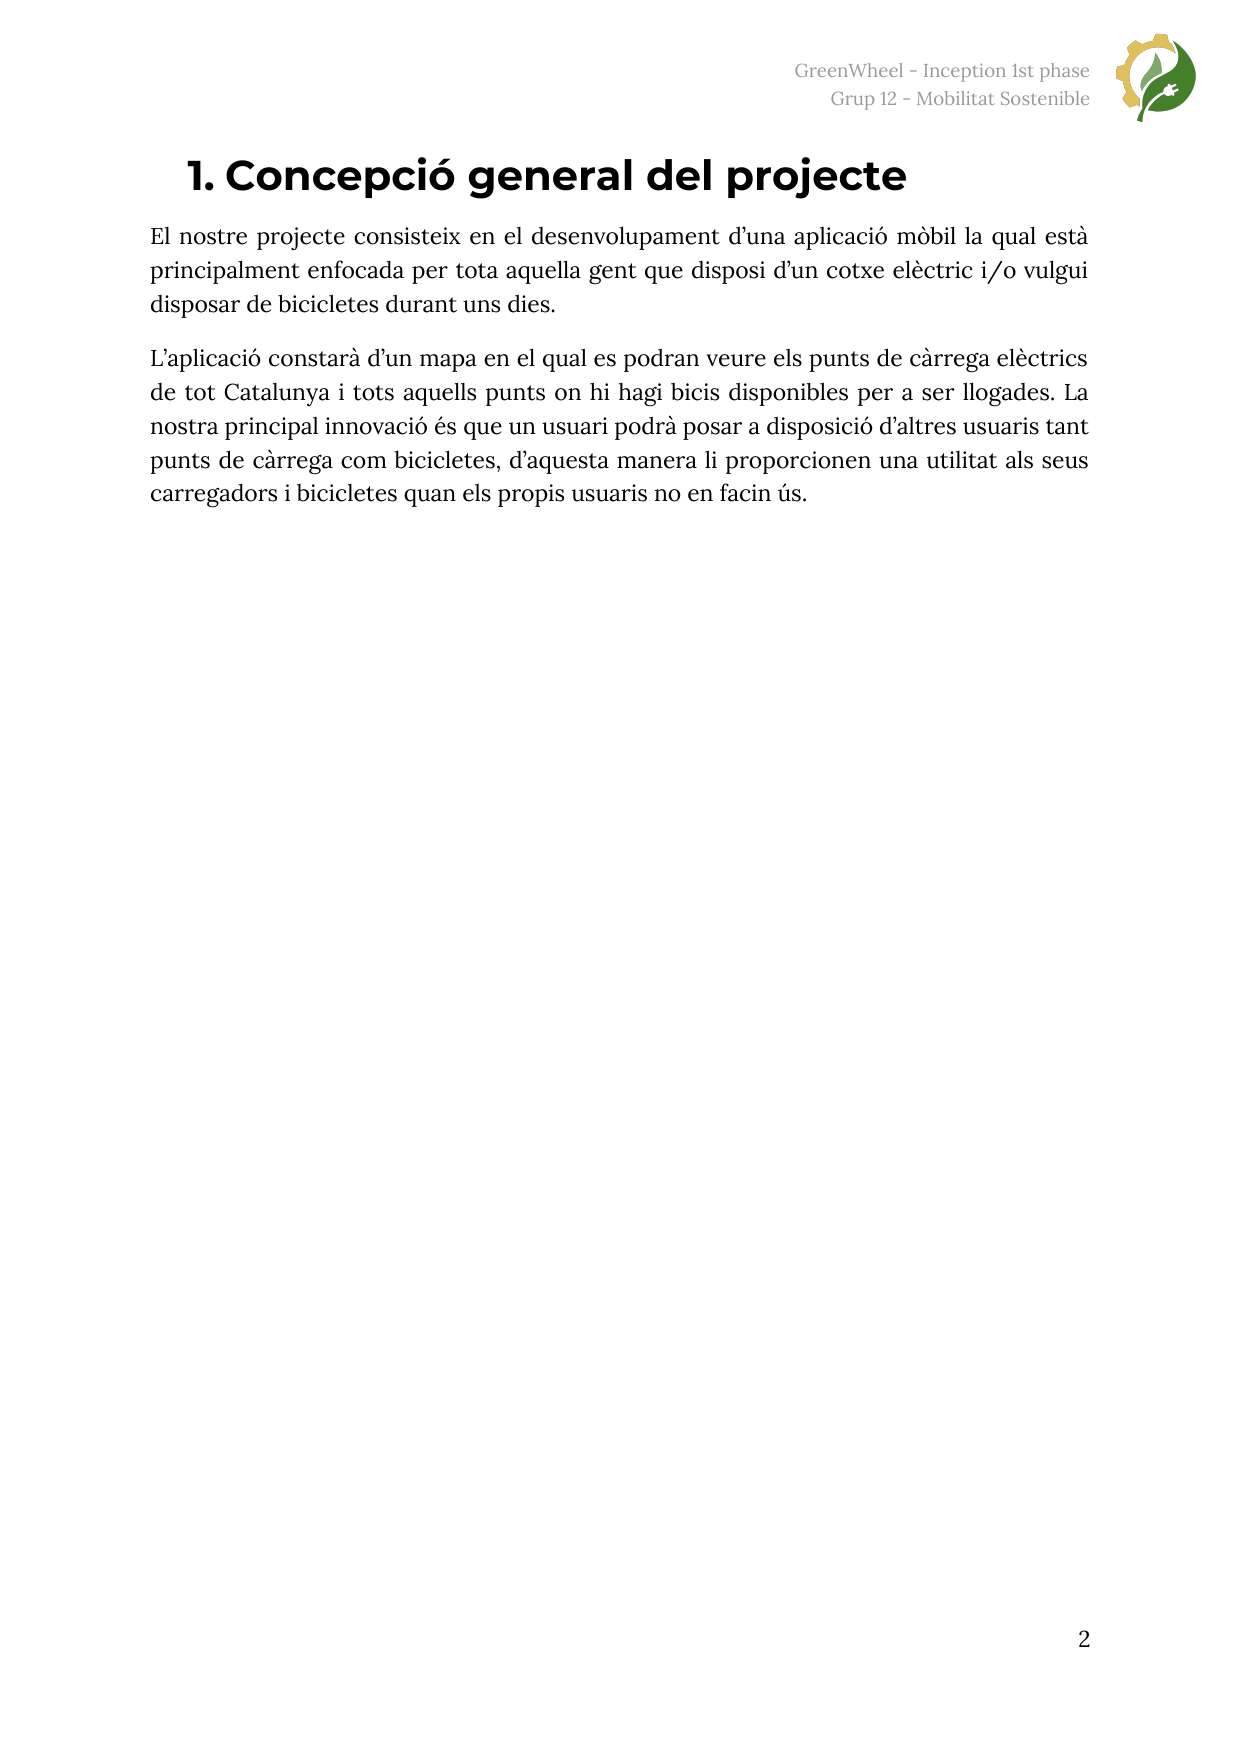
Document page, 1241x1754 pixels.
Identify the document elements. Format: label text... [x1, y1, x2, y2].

subtitle Concepció general del projecte [187, 150, 1090, 201]
text El nostre projecte consisteix en el desenvolupament d’una aplicació mòbil la qual està principalment enfocada per tota aquella gent que disposi d’un cotxe elèctric i/o vulgui disposar de bicicletes durant uns dies. [150, 222, 1090, 318]
text L’aplicació constarà d’un mapa en el qual es podran veure els punts de càrrega elèctrics de tot Catalunya i tots aquells punts on hi hagi bicis disponibles per a ser llogades. La nostra principal innovació és que un usuari podrà posar a disposició d’altres usuaris tant punts de càrrega com bicicletes, d’aquesta manera li proporcionen una utilitat als seus carregadors i bicicletes quan els propis usuaris no en facin ús. [150, 344, 1090, 508]
picture [1107, 20, 1209, 127]
